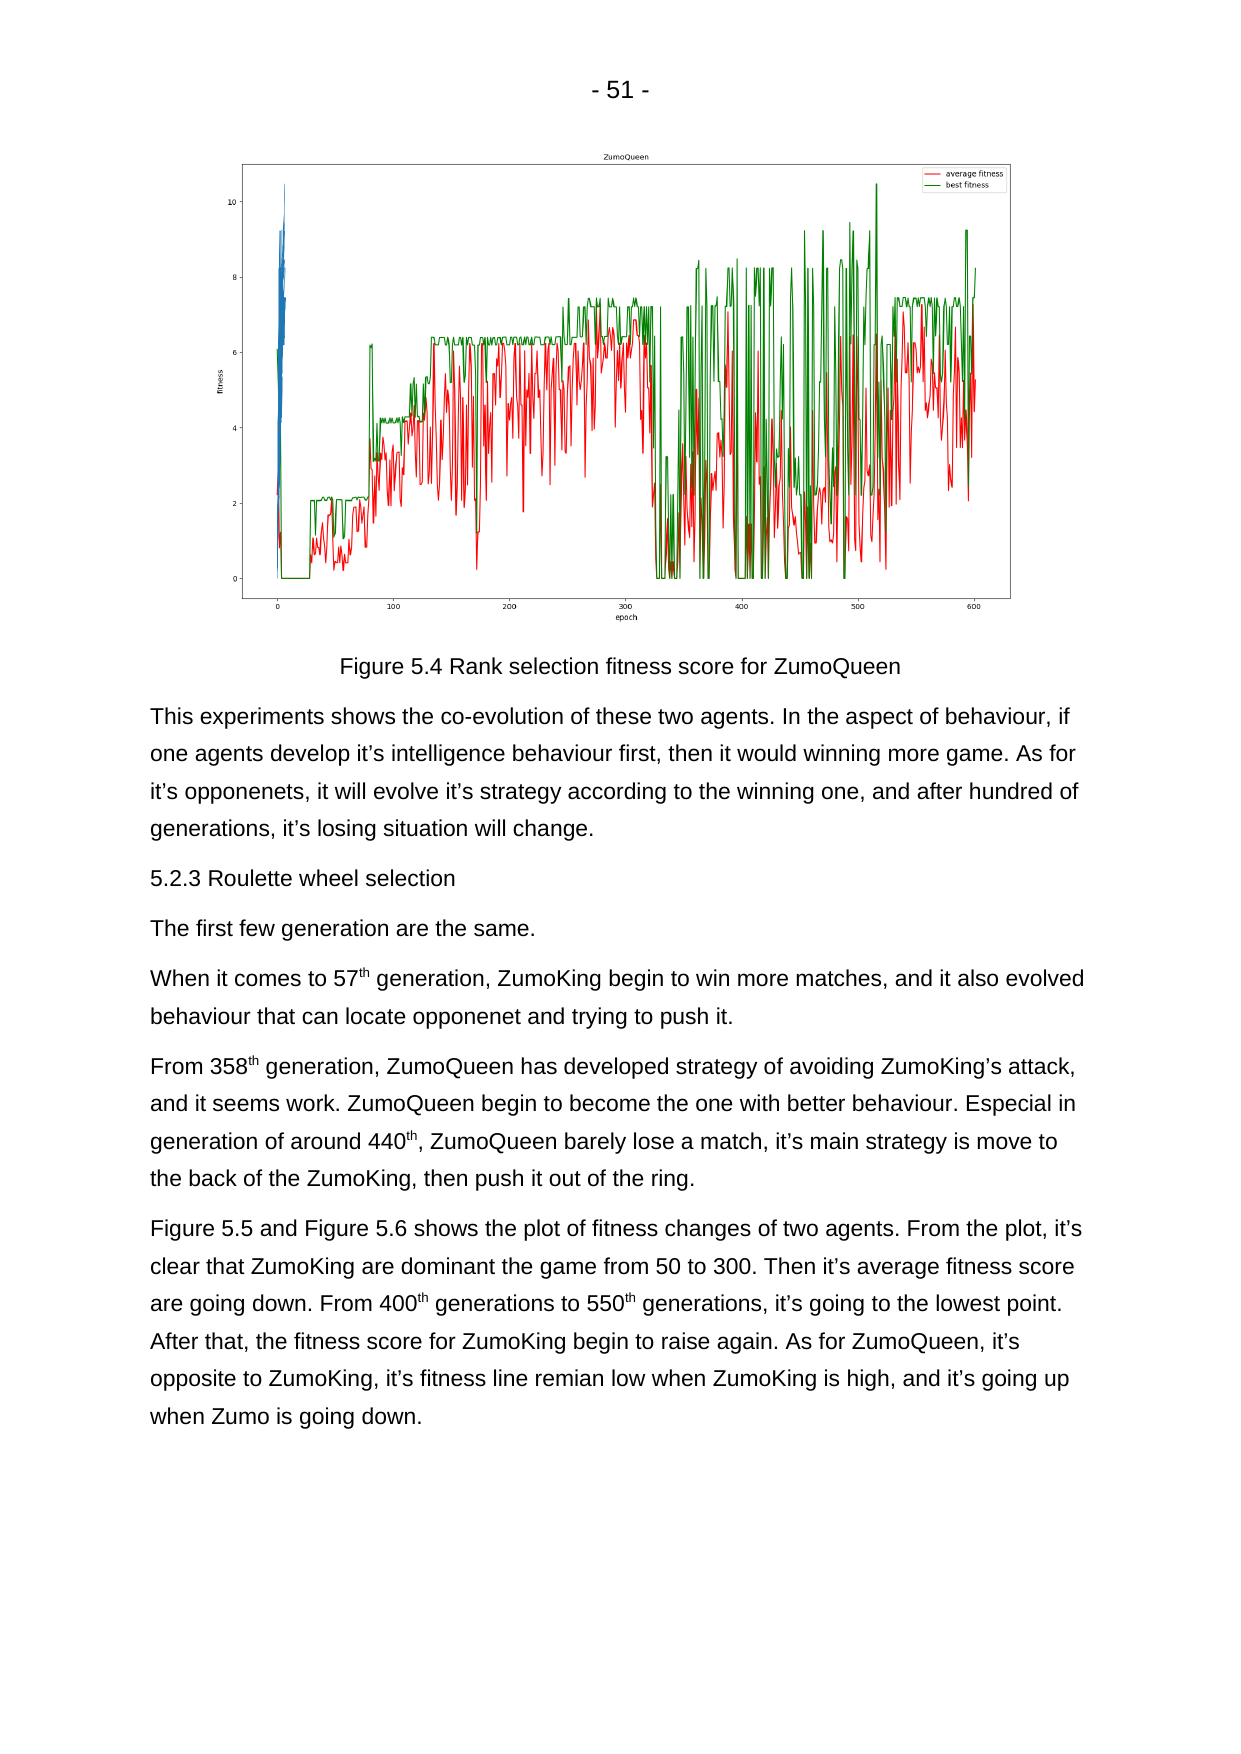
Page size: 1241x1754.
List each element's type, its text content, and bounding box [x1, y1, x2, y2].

text This experiments shows the co-evolution of these two agents. In the aspect of behaviour, if one agents develop it’s intelligence behaviour first, then it would winning more game. As for it’s opponenets, it will evolve it’s strategy according to the winning one, and after hundred of generations, it’s losing situation will change. [150, 691, 1090, 841]
text Figure 5.4 Rank selection fitness score for ZumoQueen [150, 641, 1090, 679]
text When it comes to 57th generation, ZumoKing begin to win more matches, and it also evolved behaviour that can locate opponenet and trying to push it. [150, 954, 1090, 1029]
picture [205, 150, 1035, 629]
text Figure 5.5 and Figure 5.6 shows the plot of fitness changes of two agents. From the plot, it’s clear that ZumoKing are dominant the game from 50 to 300. Then it’s average fitness score are going down. From 400th generations to 550th generations, it’s going to the lowest point. After that, the fitness score for ZumoKing begin to raise again. As for ZumoQueen, it’s opposite to ZumoKing, it’s fitness line remian low when ZumoKing is high, and it’s going up when Zumo is going down. [150, 1204, 1090, 1429]
text 5.2.3 Roulette wheel selection [150, 854, 1090, 891]
text From 358th generation, ZumoQueen has developed strategy of avoiding ZumoKing’s attack, and it seems work. ZumoQueen begin to become the one with better behaviour. Especial in generation of around 440th, ZumoQueen barely lose a match, it’s main strategy is move to the back of the ZumoKing, then push it out of the ring. [150, 1041, 1090, 1191]
text The first few generation are the same. [150, 904, 1090, 941]
